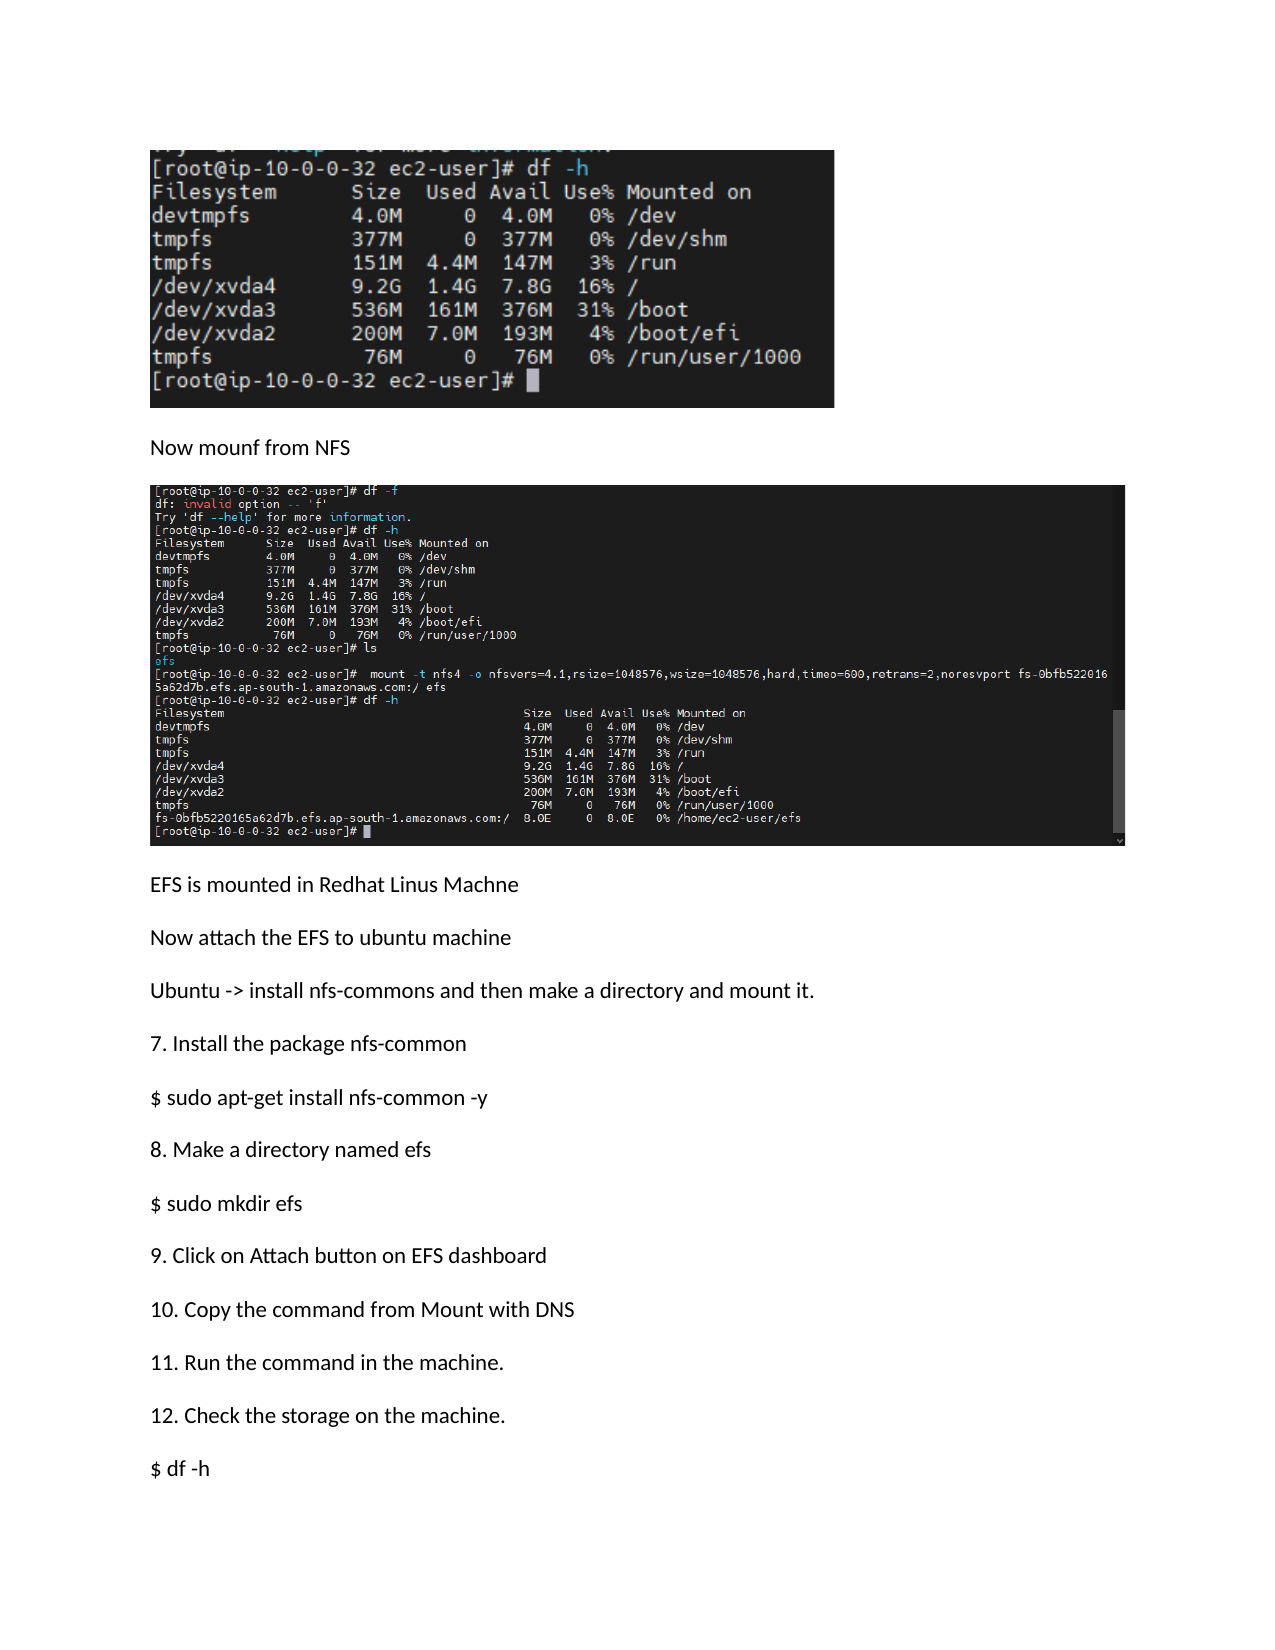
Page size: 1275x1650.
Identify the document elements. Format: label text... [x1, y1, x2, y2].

text 11. Run the command in the machine. [150, 1348, 1125, 1376]
text $ sudo mkdir efs [150, 1189, 1125, 1217]
text 7. Install the package nfs-common [150, 1029, 1125, 1058]
text $ df -h [150, 1454, 1125, 1482]
text 12. Check the storage on the machine. [150, 1401, 1125, 1429]
picture [150, 485, 1125, 846]
text Now attach the EFS to ubuntu machine [150, 923, 1125, 952]
text EFS is mounted in Redhat Linus Machne [150, 871, 1125, 898]
text $ sudo apt-get install nfs-common -y [150, 1083, 1125, 1111]
text 9. Click on Attach button on EFS dashboard [150, 1242, 1125, 1270]
text 10. Copy the command from Mount with DNS [150, 1295, 1125, 1323]
text Ubuntu -> install nfs-commons and then make a directory and mount it. [150, 977, 1125, 1004]
picture [150, 150, 835, 408]
text Now mounf from NFS [150, 433, 1125, 461]
text 8. Make a directory named efs [150, 1136, 1125, 1164]
